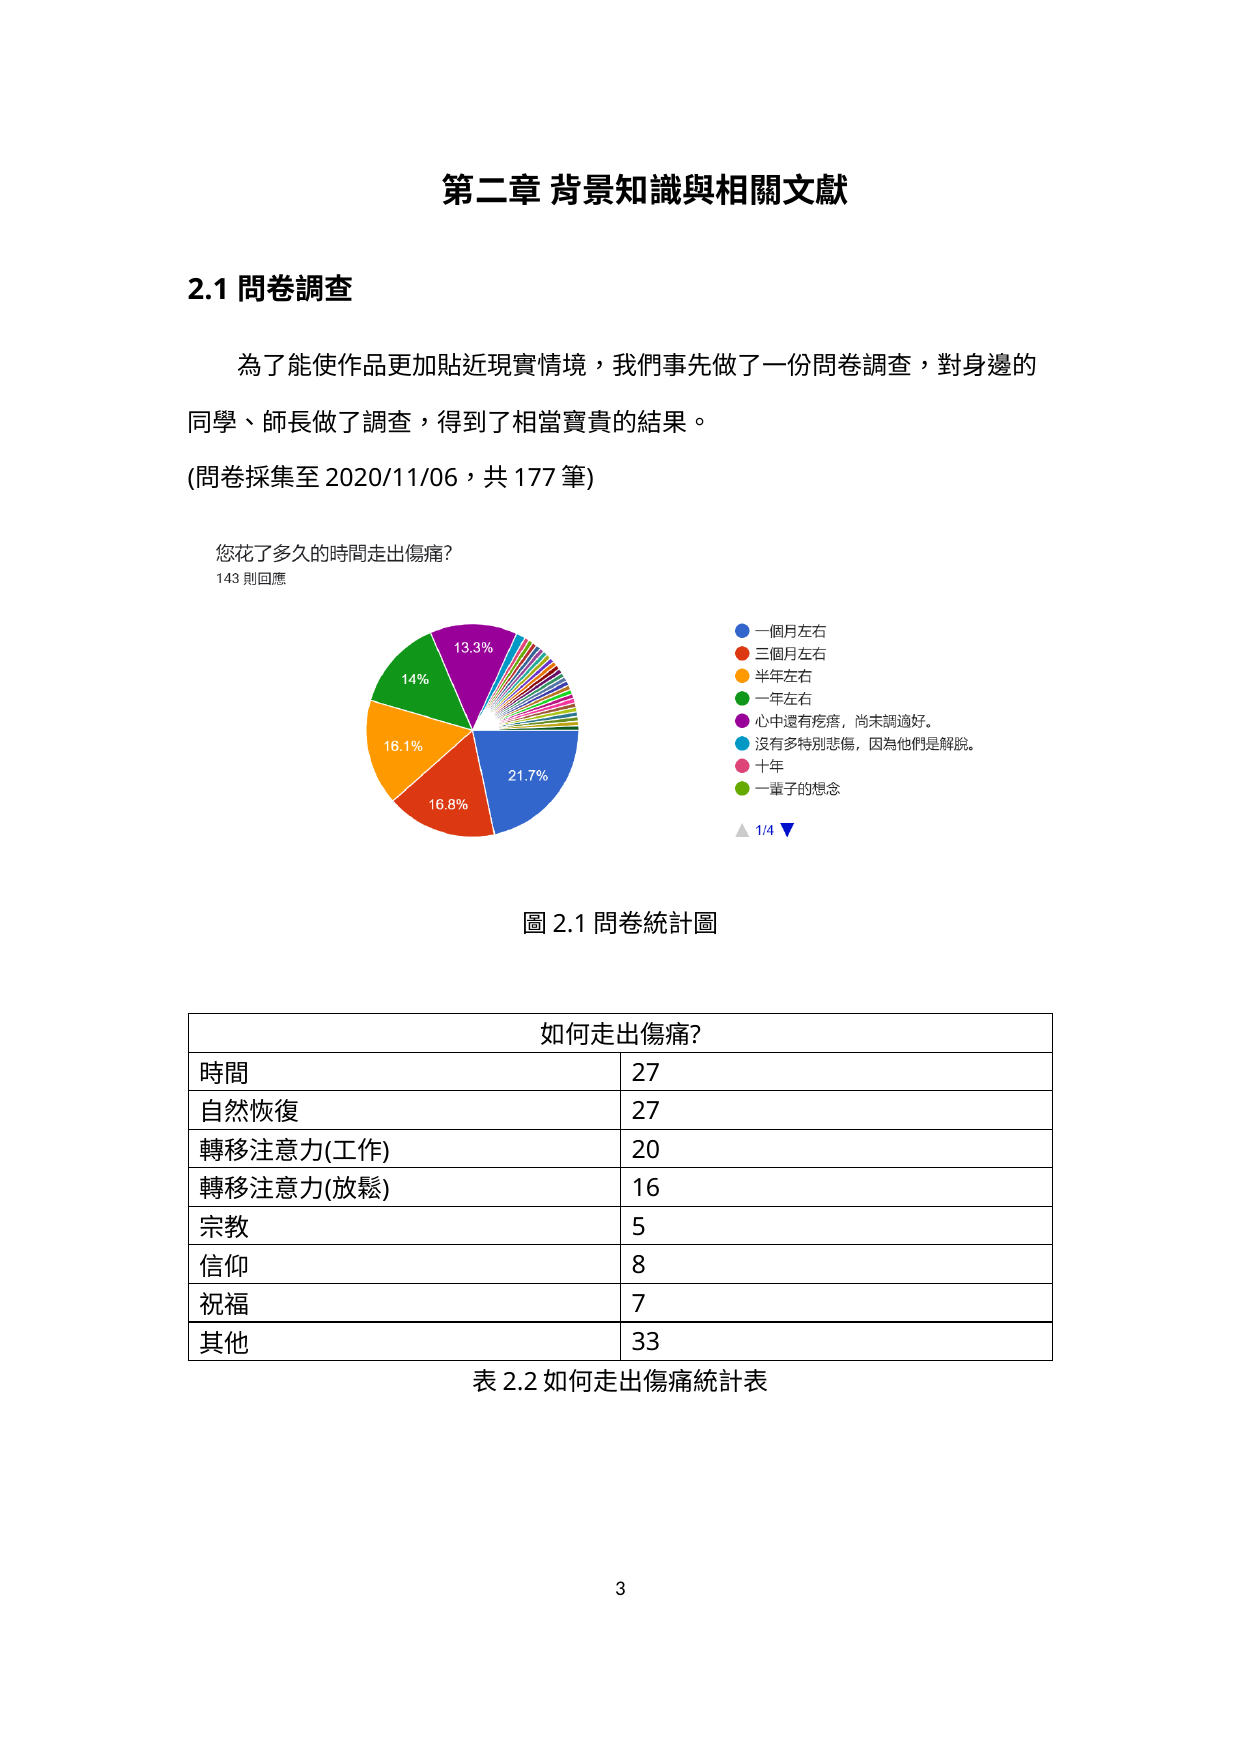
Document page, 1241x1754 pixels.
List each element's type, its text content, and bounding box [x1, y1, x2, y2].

table_cell 5 [621, 1207, 1052, 1244]
table_cell 其他 [189, 1323, 620, 1360]
table_cell 轉移注意力(工作) [189, 1130, 620, 1167]
table_header 如何走出傷痛? [189, 1014, 1052, 1052]
table_cell 33 [621, 1323, 1052, 1360]
table_cell 信仰 [189, 1245, 620, 1283]
picture [187, 512, 1053, 877]
table_cell 宗教 [189, 1207, 620, 1244]
table_cell 時間 [189, 1053, 620, 1090]
text 表2.2如何走出傷痛統計表 [187, 1361, 1053, 1398]
table_cell 8 [621, 1245, 1052, 1283]
text 圖2.1問卷統計圖 [187, 903, 1053, 940]
table_cell 轉移注意力(放鬆) [189, 1168, 620, 1206]
table_cell 27 [621, 1091, 1052, 1129]
list 第二章 背景知識與相關文獻 [237, 150, 1053, 225]
table_cell 7 [621, 1284, 1052, 1321]
table_cell 16 [621, 1168, 1052, 1206]
table_cell 20 [621, 1130, 1052, 1167]
table_cell 27 [621, 1053, 1052, 1090]
text 為了能使作品更加貼近現實情境，我們事先做了一份問卷調查，對身邊的同學、師長做了調查，得到了相當寶貴的結果。 [187, 345, 1053, 439]
table_cell 自然恢復 [189, 1091, 620, 1129]
text 2.1 問卷調查 [187, 249, 1053, 324]
text (問卷採集至2020/11/06，共177筆) [187, 457, 1053, 494]
table_cell 祝福 [189, 1284, 620, 1321]
